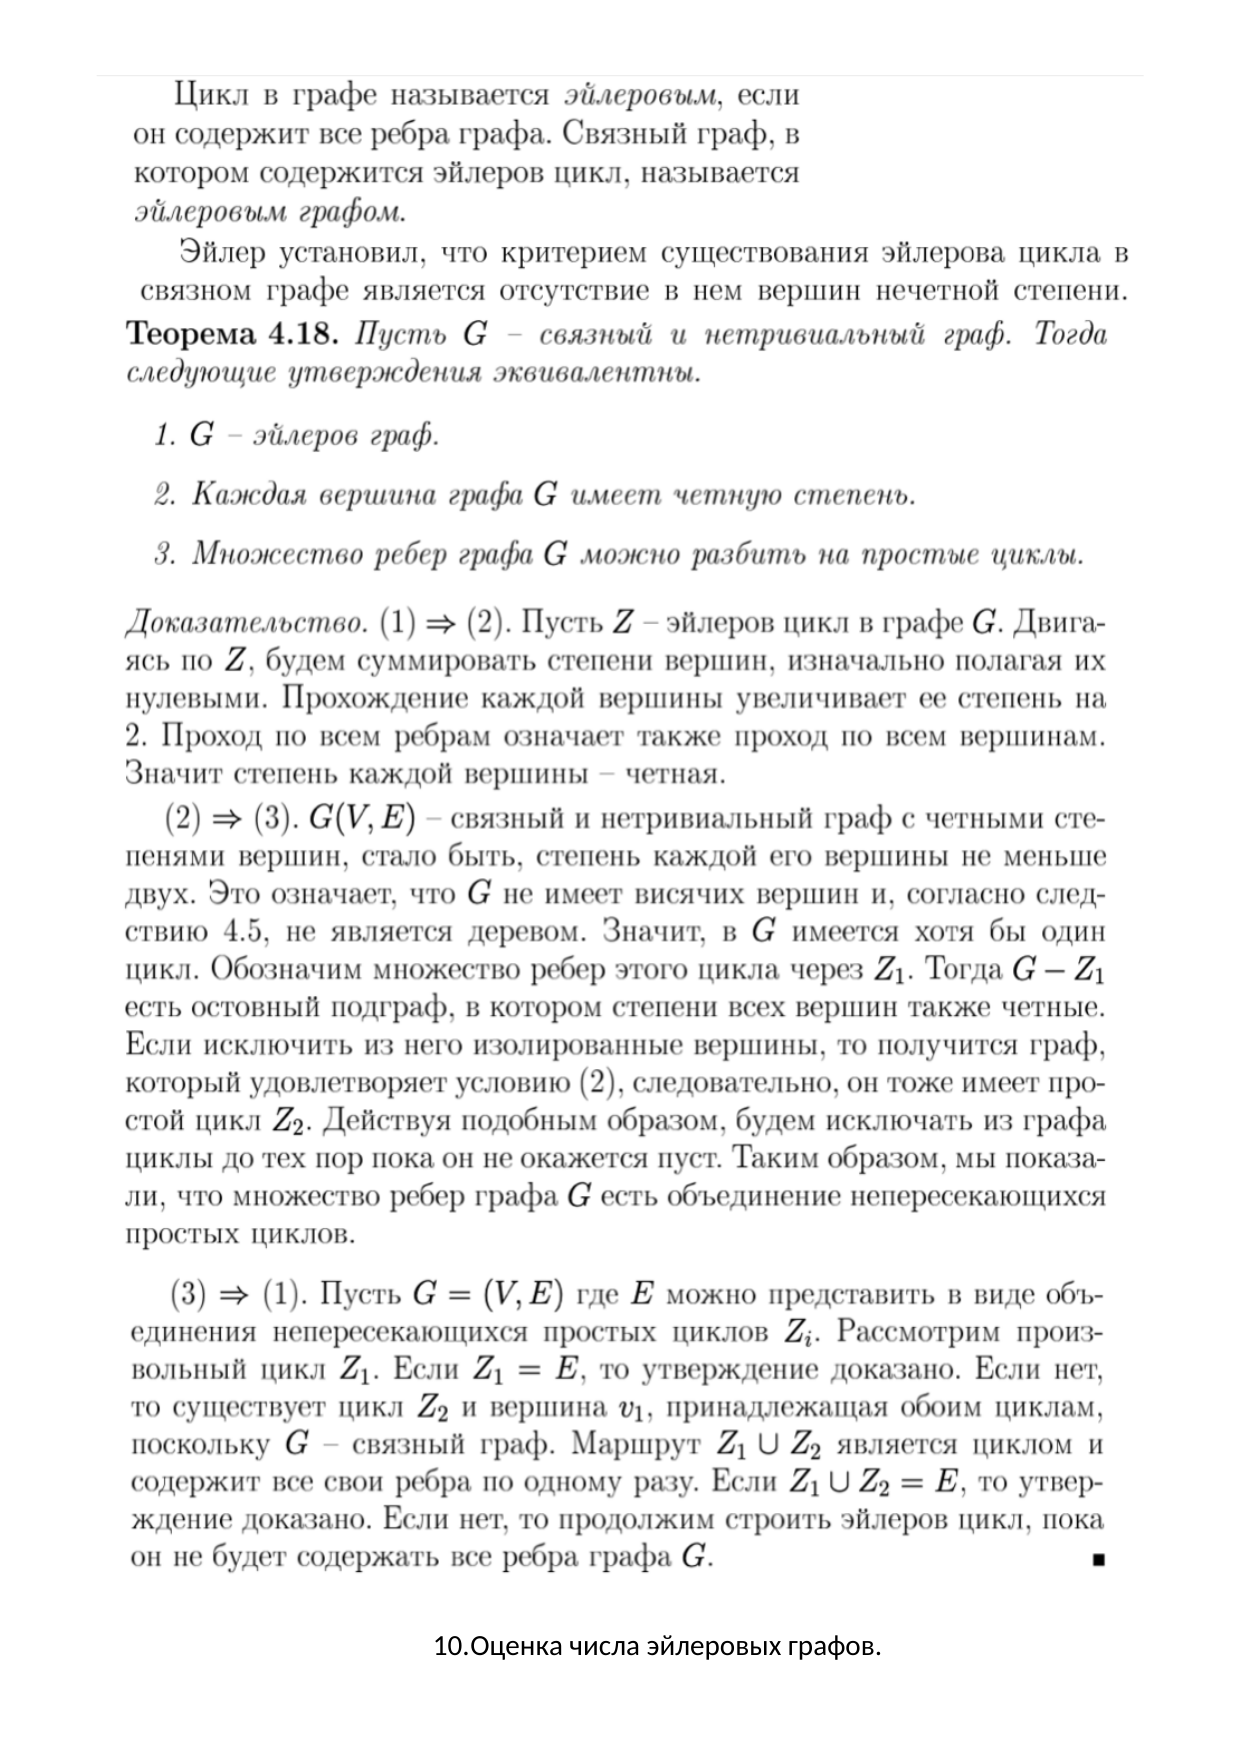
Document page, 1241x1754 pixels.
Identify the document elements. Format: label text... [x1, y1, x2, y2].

list Оценка числа эйлеровых графов. [150, 1627, 1165, 1662]
picture [96, 75, 1144, 1598]
